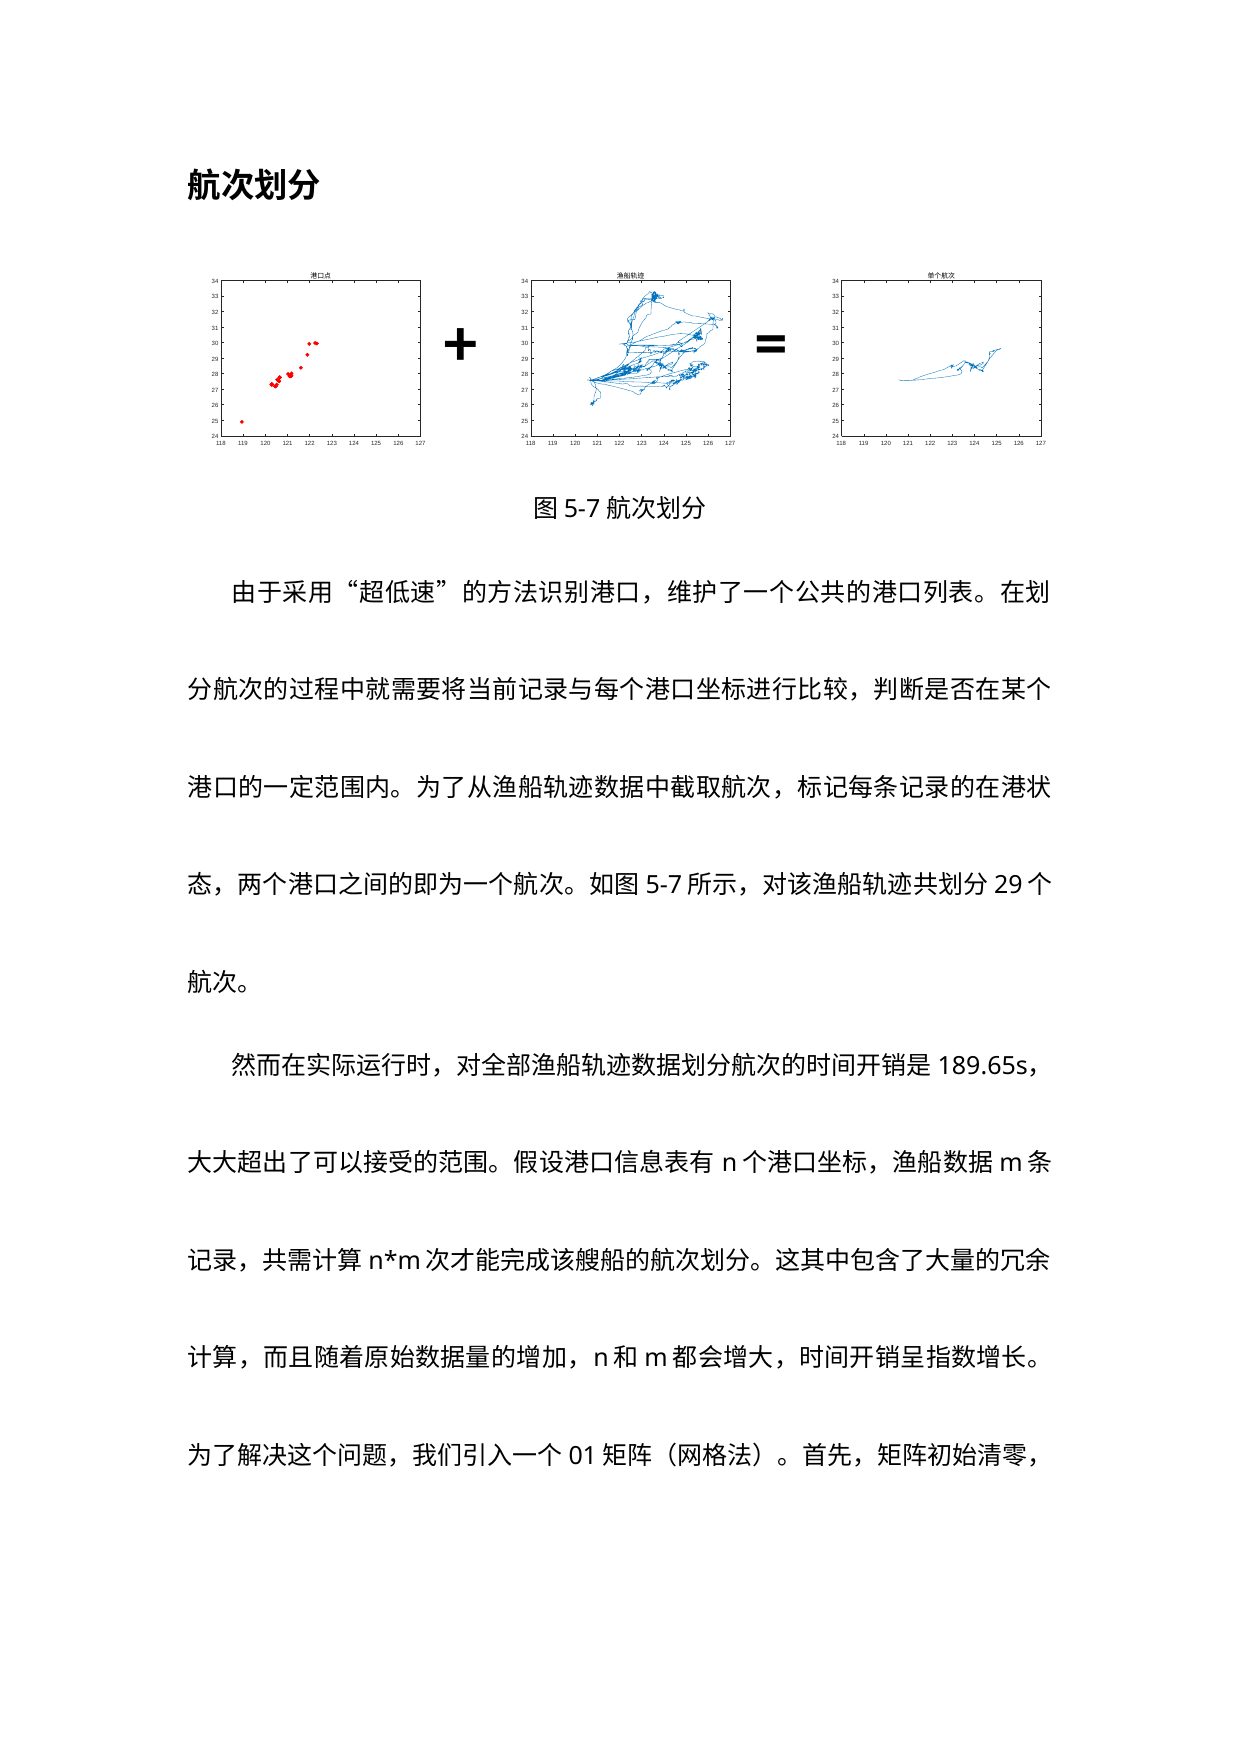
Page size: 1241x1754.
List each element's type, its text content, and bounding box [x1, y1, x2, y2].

text 由于采用“超低速”的方法识别港口，维护了一个公共的港口列表。在划分航次的过程中就需要将当前记录与每个港口坐标进行比较，判断是否在某个港口的一定范围内。为了从渔船轨迹数据中截取航次，标记每条记录的在港状态，两个港口之间的即为一个航次。如图5-7所示，对该渔船轨迹共划分29个航次。 [187, 558, 1053, 1013]
text 图5-7 航次划分 [187, 474, 1053, 539]
subtitle 航次划分 [187, 150, 1053, 215]
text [187, 1031, 1053, 1486]
